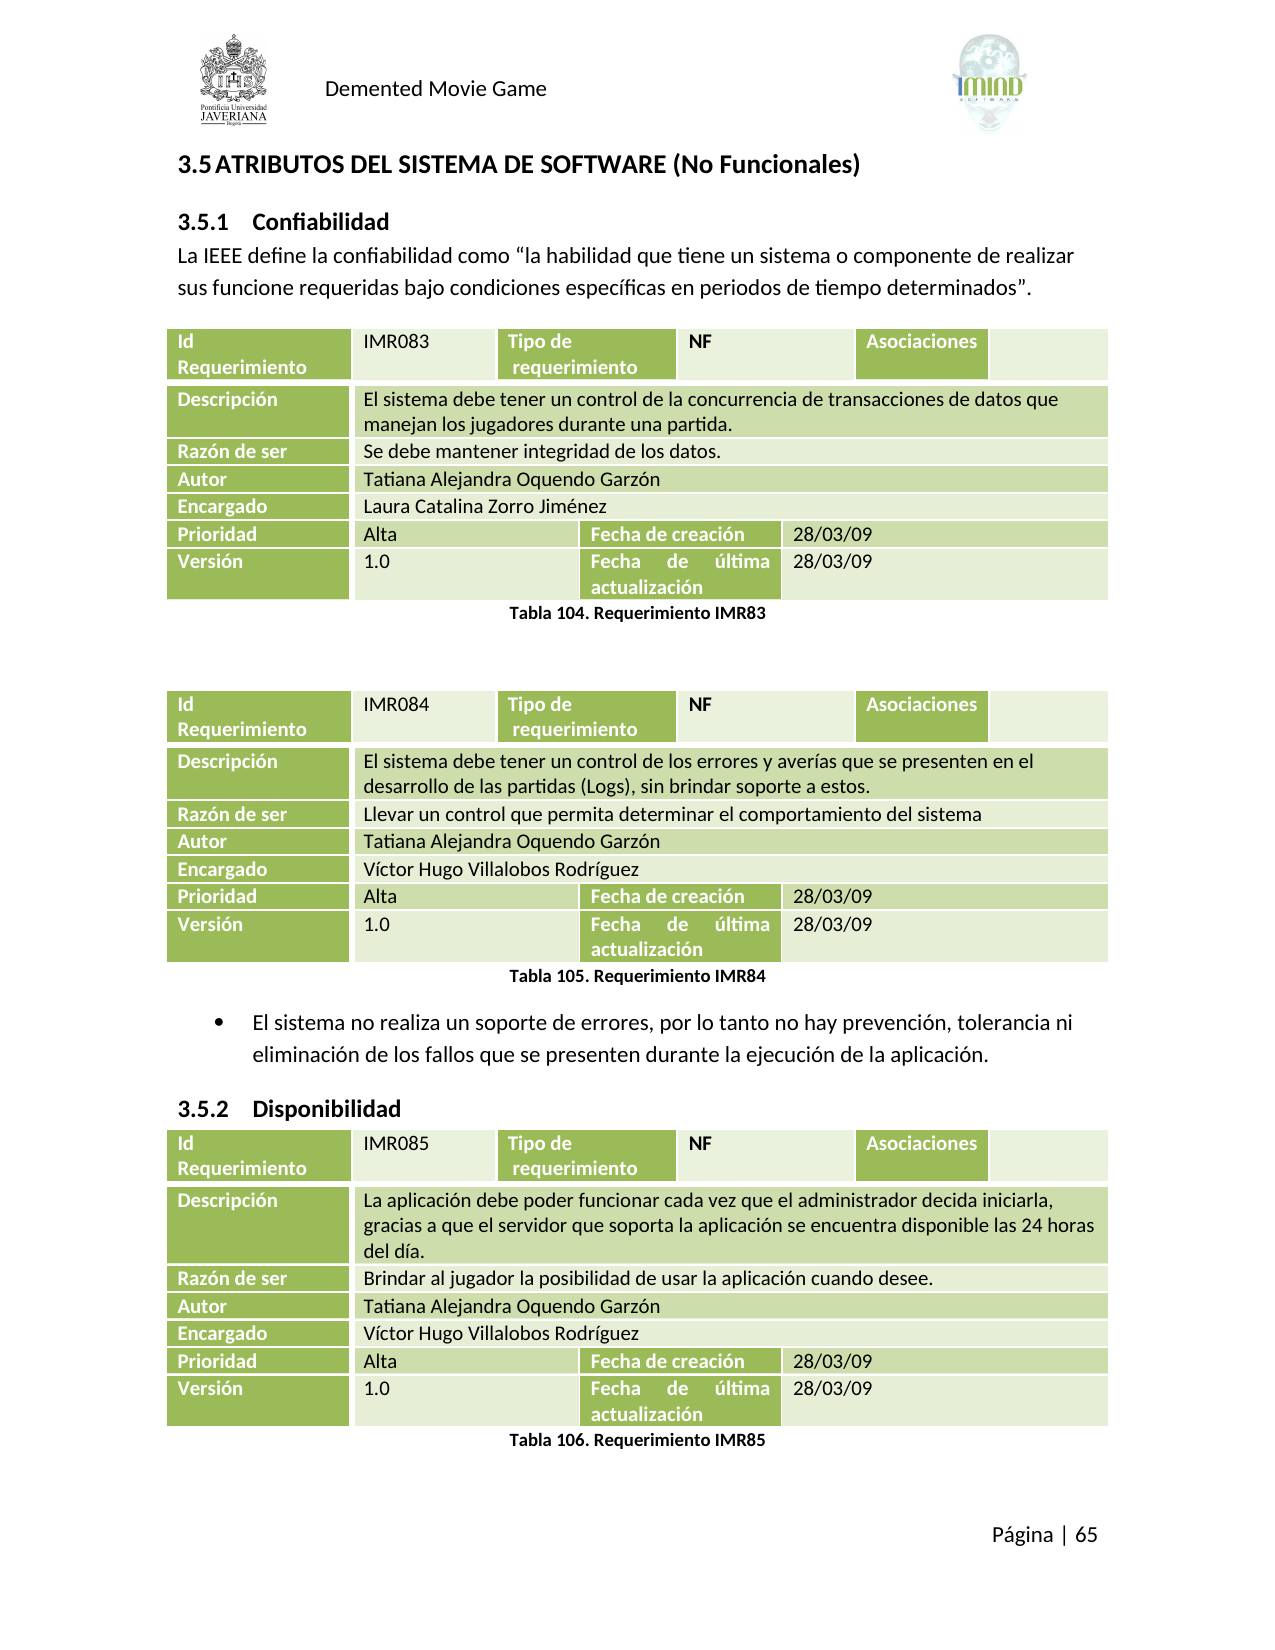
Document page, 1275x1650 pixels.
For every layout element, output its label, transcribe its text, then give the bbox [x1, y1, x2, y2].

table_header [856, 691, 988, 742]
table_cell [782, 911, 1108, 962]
text La IEEE define la confiabilidad como “la habilidad que tiene un sistema o componente de realizar sus funcione requeridas bajo condiciones específicas en periodos de tiempo determinados”. [177, 241, 1098, 302]
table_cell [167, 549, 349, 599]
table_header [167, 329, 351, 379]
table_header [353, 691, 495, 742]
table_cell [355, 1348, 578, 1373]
text Tabla 104. Requerimiento IMR83 [177, 602, 1098, 624]
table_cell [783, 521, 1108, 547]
picture [200, 34, 267, 126]
subtitle Confiabilidad [177, 206, 1098, 237]
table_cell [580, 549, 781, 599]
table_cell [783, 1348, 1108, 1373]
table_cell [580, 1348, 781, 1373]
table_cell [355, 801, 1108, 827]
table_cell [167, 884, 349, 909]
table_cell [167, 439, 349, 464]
subtitle ATRIBUTOS DEL SISTEMA DE SOFTWARE (No Funcionales) [177, 148, 1098, 181]
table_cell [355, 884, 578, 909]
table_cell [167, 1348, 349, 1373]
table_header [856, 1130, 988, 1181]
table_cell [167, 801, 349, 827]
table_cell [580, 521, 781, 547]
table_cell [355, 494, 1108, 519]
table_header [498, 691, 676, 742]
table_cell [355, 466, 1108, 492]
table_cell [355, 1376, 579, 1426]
text Tabla 106. Requerimiento IMR85 [177, 1429, 1098, 1451]
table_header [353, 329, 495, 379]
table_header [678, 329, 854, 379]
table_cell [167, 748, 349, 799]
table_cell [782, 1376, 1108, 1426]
text Tabla 105. Requerimiento IMR84 [177, 964, 1098, 987]
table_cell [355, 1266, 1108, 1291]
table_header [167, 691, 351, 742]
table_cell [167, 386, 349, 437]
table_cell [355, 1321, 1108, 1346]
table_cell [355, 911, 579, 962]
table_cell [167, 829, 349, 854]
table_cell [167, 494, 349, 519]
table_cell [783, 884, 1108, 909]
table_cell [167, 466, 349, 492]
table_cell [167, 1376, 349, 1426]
subtitle Disponibilidad [177, 1093, 1098, 1123]
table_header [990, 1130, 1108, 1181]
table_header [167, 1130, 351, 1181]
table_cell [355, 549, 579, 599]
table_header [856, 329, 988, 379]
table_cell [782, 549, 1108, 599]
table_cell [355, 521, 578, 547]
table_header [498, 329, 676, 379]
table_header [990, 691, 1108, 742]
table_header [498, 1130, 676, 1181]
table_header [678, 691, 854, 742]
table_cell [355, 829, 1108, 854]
list El sistema no realiza un soporte de errores, por lo tanto no hay prevención, tolerancia ni eliminación de los fallos que se presenten durante la ejecución de la aplicación. [215, 1008, 1098, 1068]
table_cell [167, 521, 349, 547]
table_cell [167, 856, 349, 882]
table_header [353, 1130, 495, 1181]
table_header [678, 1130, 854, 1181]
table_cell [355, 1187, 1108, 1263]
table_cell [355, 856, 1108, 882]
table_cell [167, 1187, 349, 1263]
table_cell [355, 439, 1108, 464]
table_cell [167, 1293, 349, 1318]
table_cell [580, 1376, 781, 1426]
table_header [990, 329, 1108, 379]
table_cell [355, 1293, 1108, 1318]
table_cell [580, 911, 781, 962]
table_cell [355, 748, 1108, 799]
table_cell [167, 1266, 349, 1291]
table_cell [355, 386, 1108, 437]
picture [951, 34, 1033, 138]
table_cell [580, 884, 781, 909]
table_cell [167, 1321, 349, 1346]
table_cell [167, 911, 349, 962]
